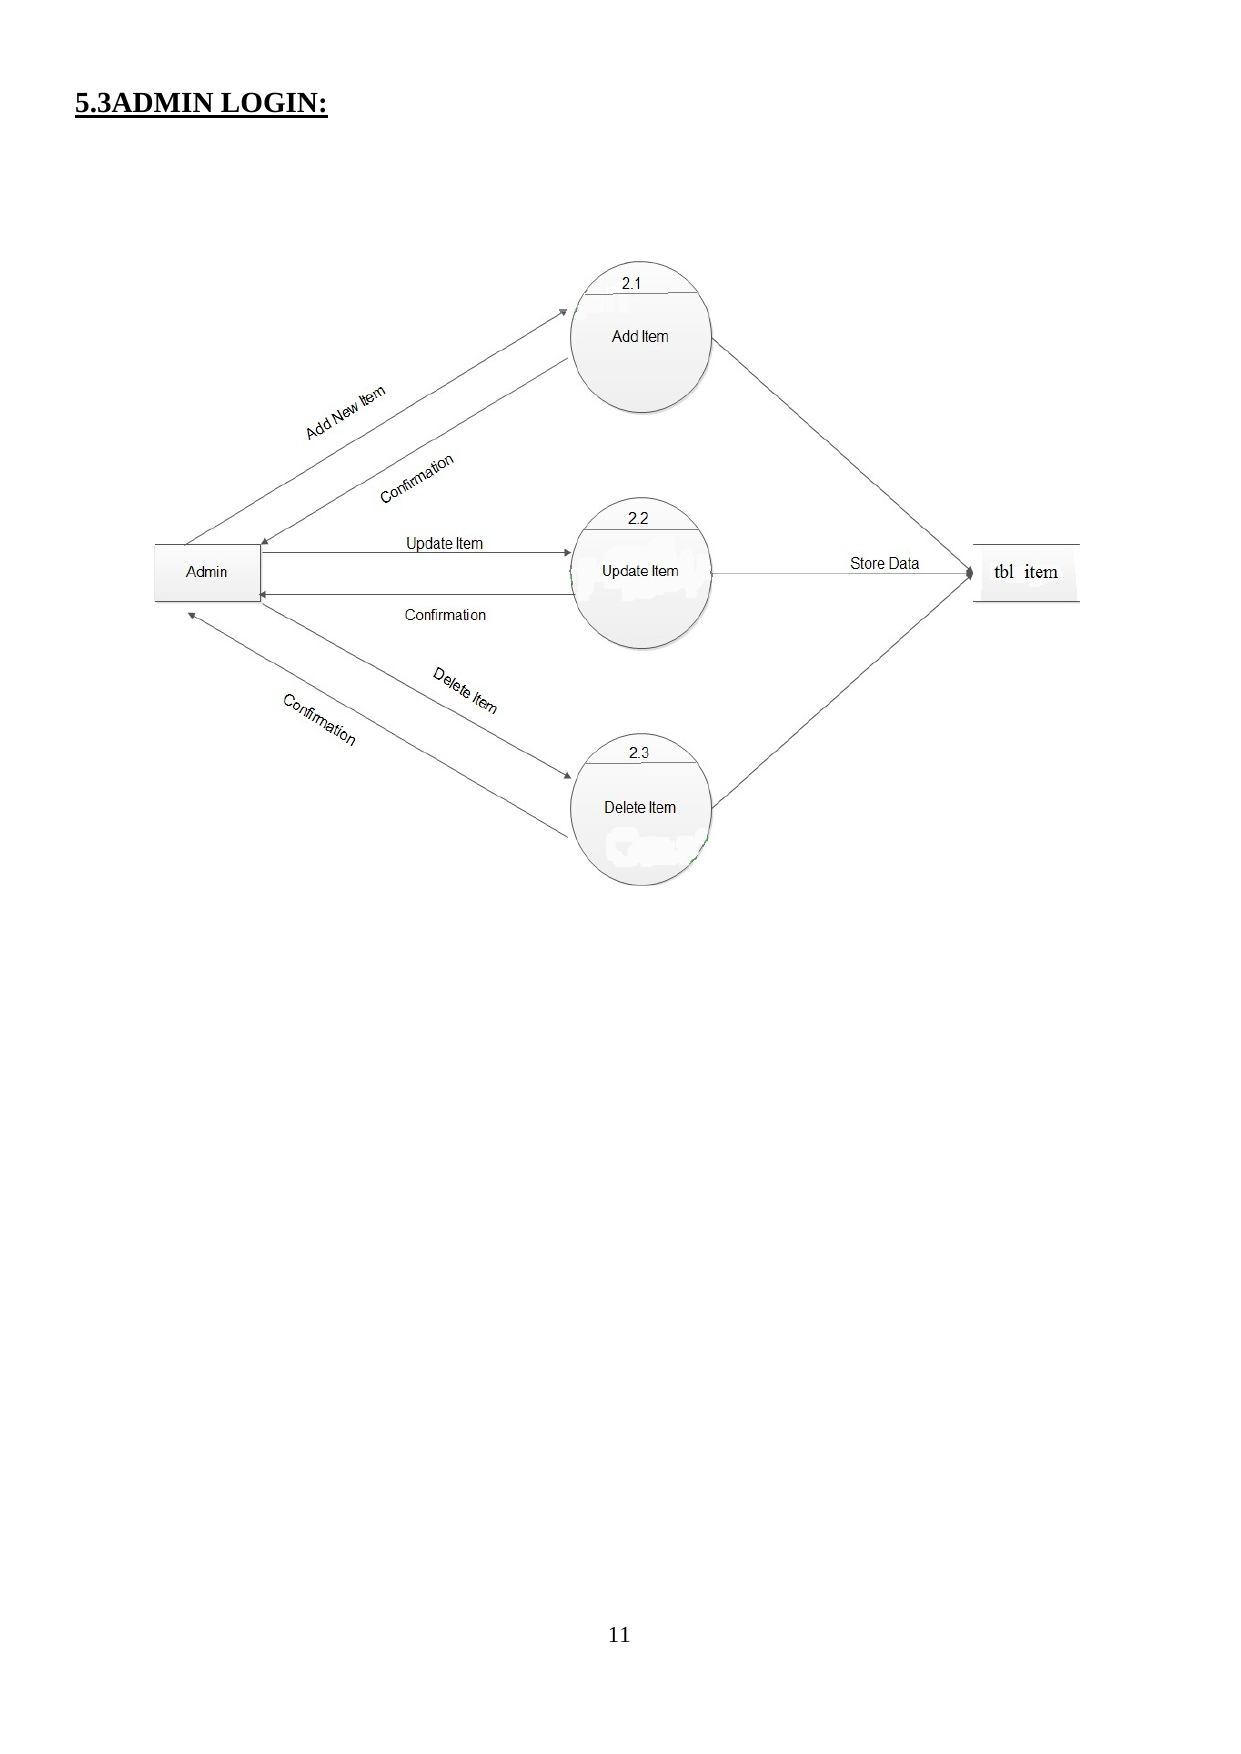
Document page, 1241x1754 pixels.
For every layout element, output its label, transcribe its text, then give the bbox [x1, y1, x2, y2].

text 5.3ADMIN LOGIN: [75, 85, 1150, 119]
picture [154, 261, 1080, 886]
